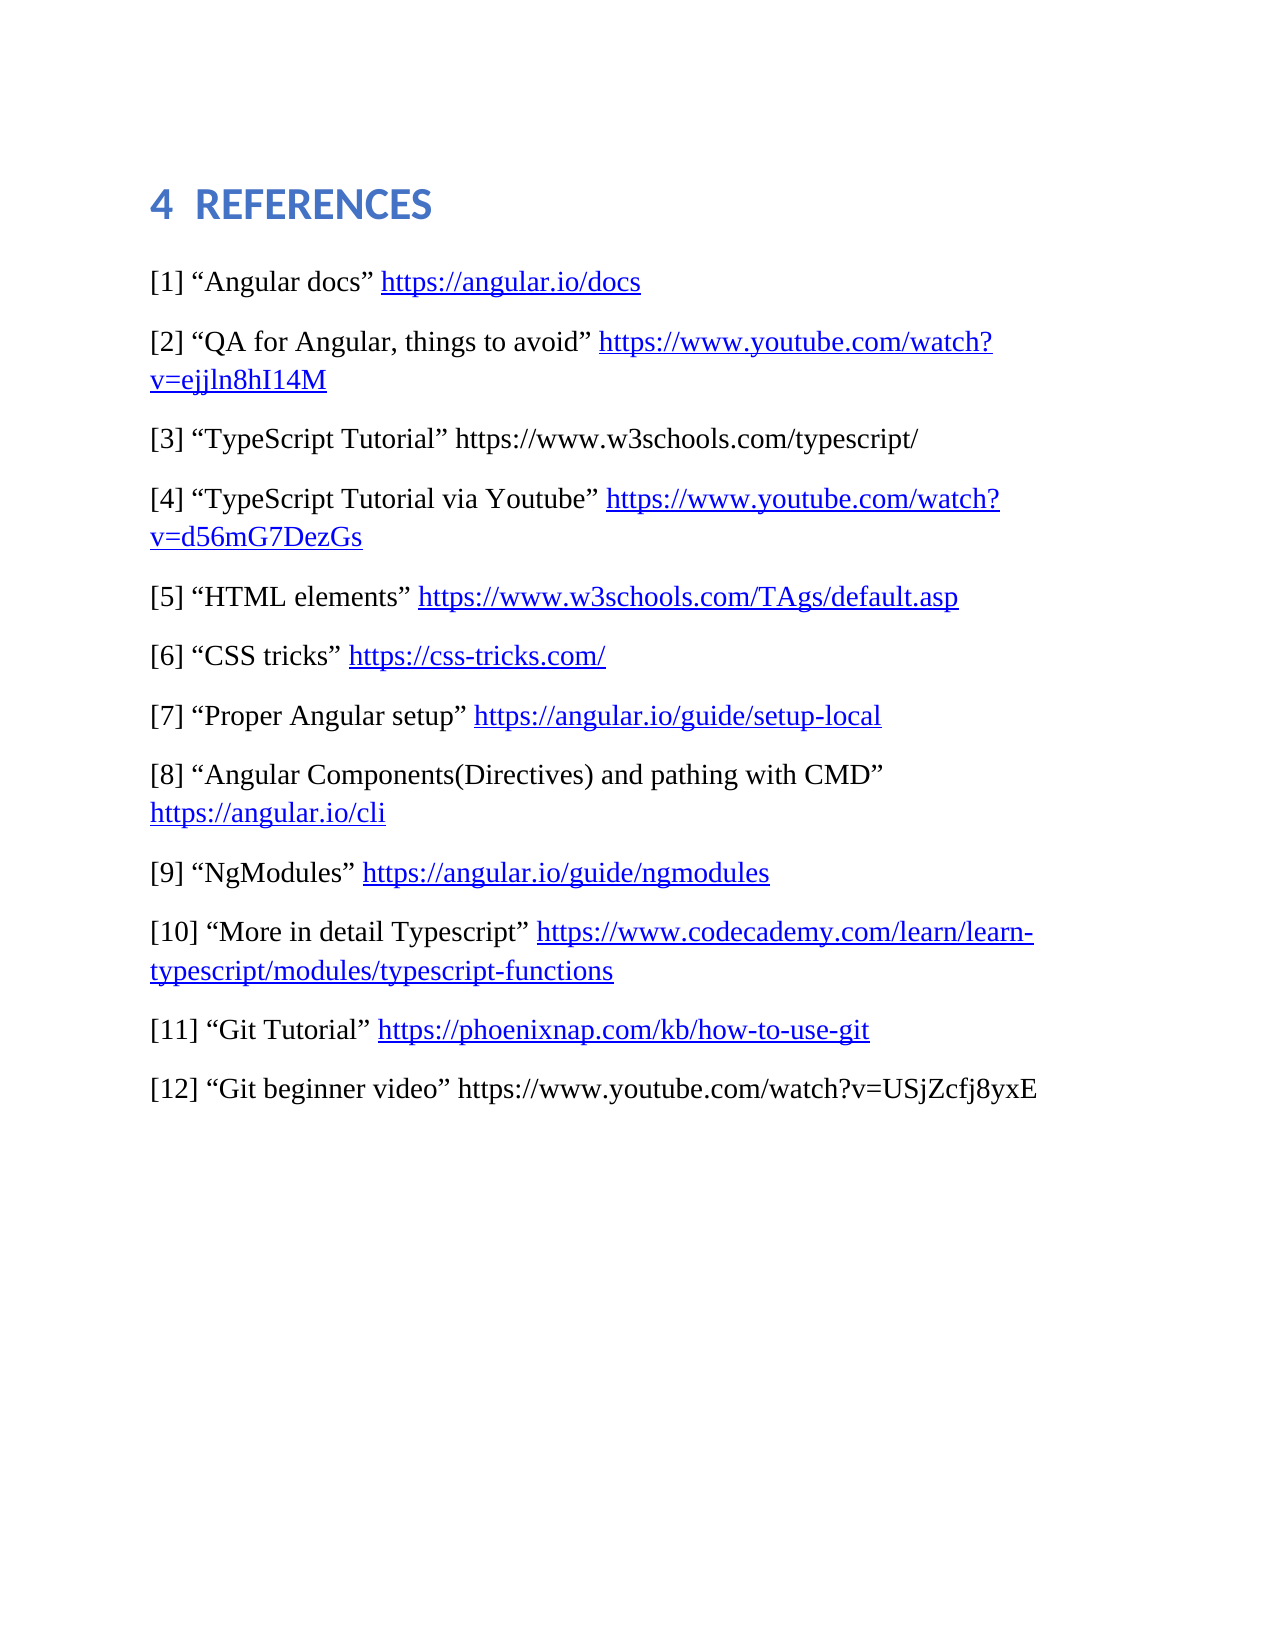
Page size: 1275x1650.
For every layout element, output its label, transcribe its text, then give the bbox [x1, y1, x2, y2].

text [4] “TypeScript Tutorial via Youtube” https://www.youtube.com/watch?v=d56mG7DezGs [150, 481, 1125, 553]
text [12] “Git beginner video” https://www.youtube.com/watch?v=USjZcfj8yxE [150, 1072, 1125, 1105]
text [3] “TypeScript Tutorial” https://www.w3schools.com/typescript/ [150, 422, 1125, 455]
subtitle References [150, 175, 1125, 231]
text [1] “Angular docs” https://angular.io/docs [150, 264, 1125, 298]
text [10] “More in detail Typescript” https://www.codecademy.com/learn/learn-typescript/modules/typescript-functions [150, 914, 1125, 986]
text [6] “CSS tricks” https://css-tricks.com/ [150, 638, 1125, 672]
text [9] “NgModules” https://angular.io/guide/ngmodules [150, 855, 1125, 888]
text [11] “Git Tutorial” https://phoenixnap.com/kb/how-to-use-git [150, 1012, 1125, 1046]
text [8] “Angular Components(Directives) and pathing with CMD” https://angular.io/cli [150, 757, 1125, 829]
text [7] “Proper Angular setup” https://angular.io/guide/setup-local [150, 698, 1125, 731]
text [5] “HTML elements” https://www.w3schools.com/TAgs/default.asp [150, 579, 1125, 612]
text [2] “QA for Angular, things to avoid” https://www.youtube.com/watch?v=ejjln8hI14M [150, 324, 1125, 396]
